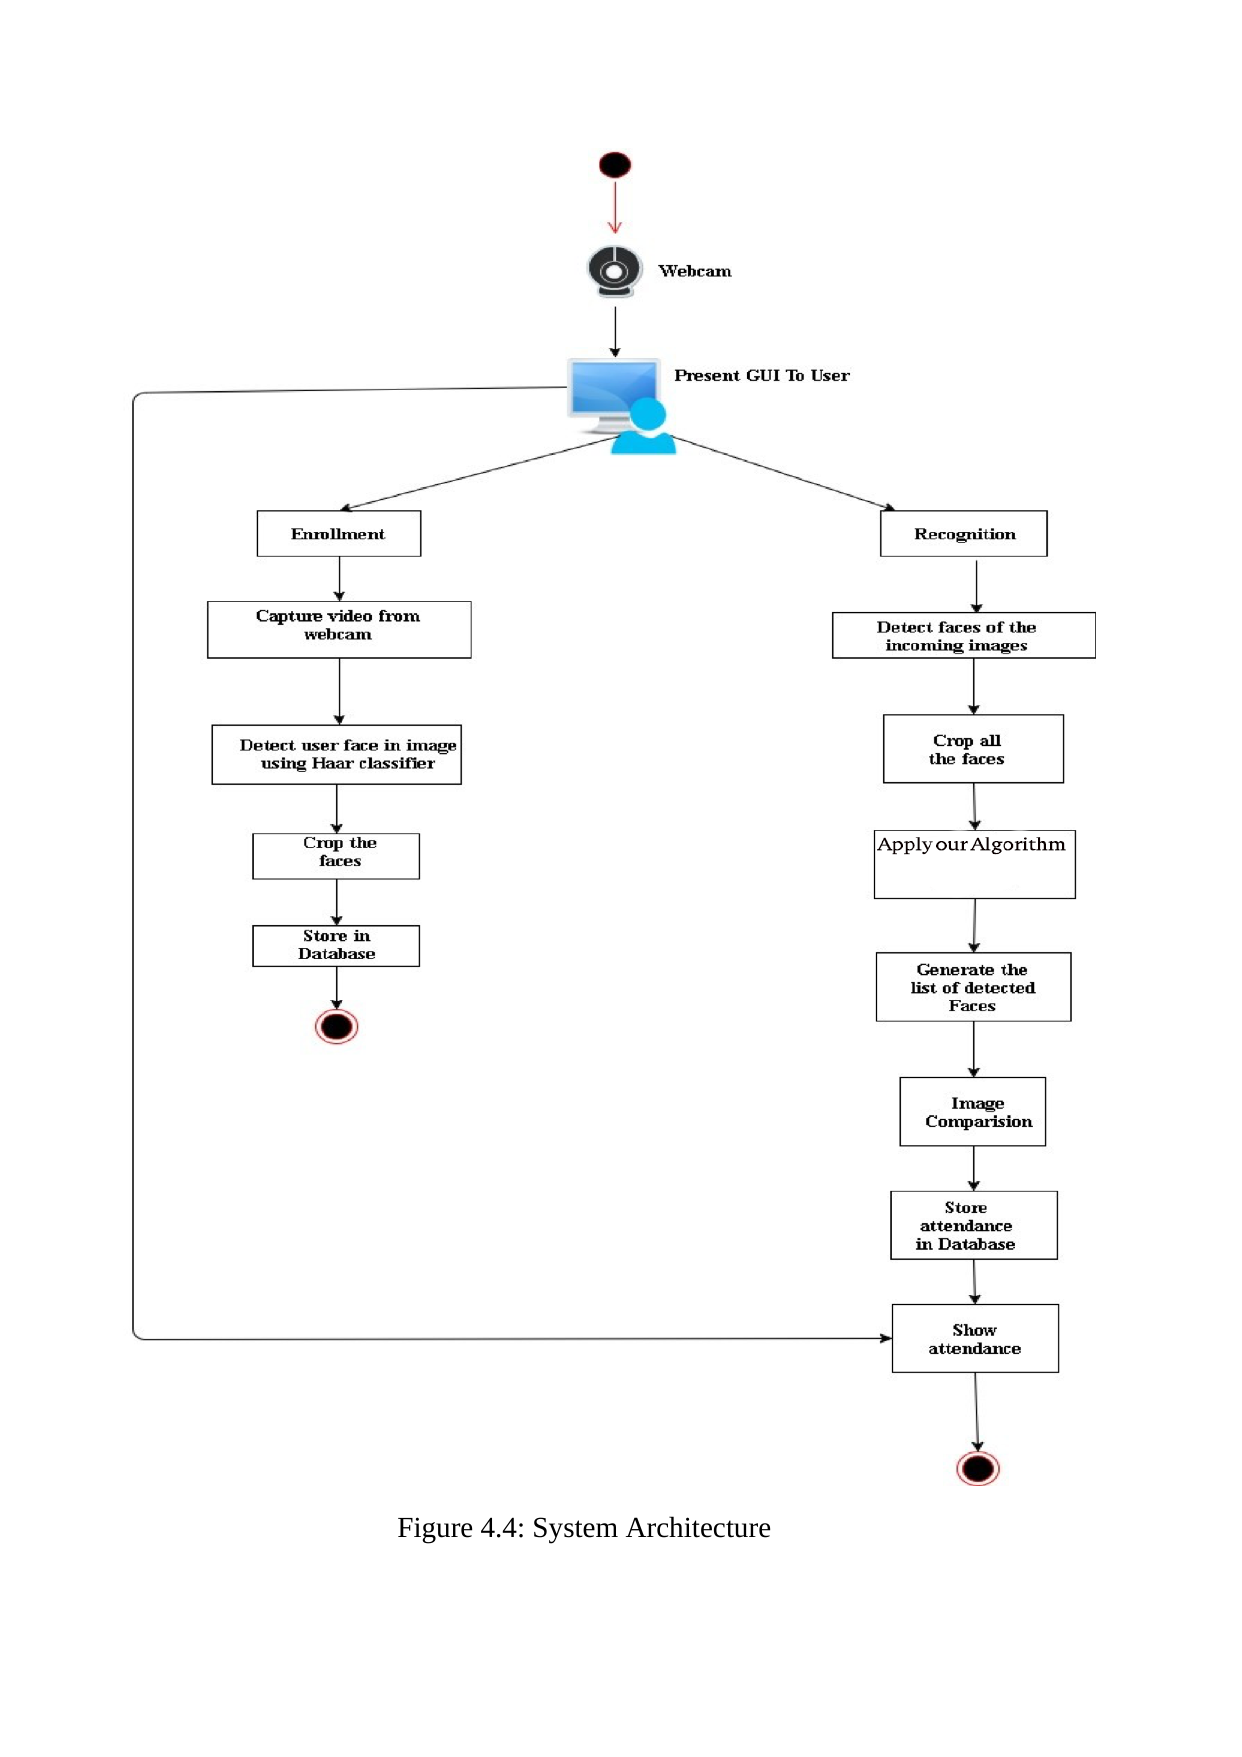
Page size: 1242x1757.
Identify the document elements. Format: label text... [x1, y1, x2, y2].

text Figure 4.4: System Architecture [193, 1511, 970, 1544]
picture [122, 148, 1096, 1486]
